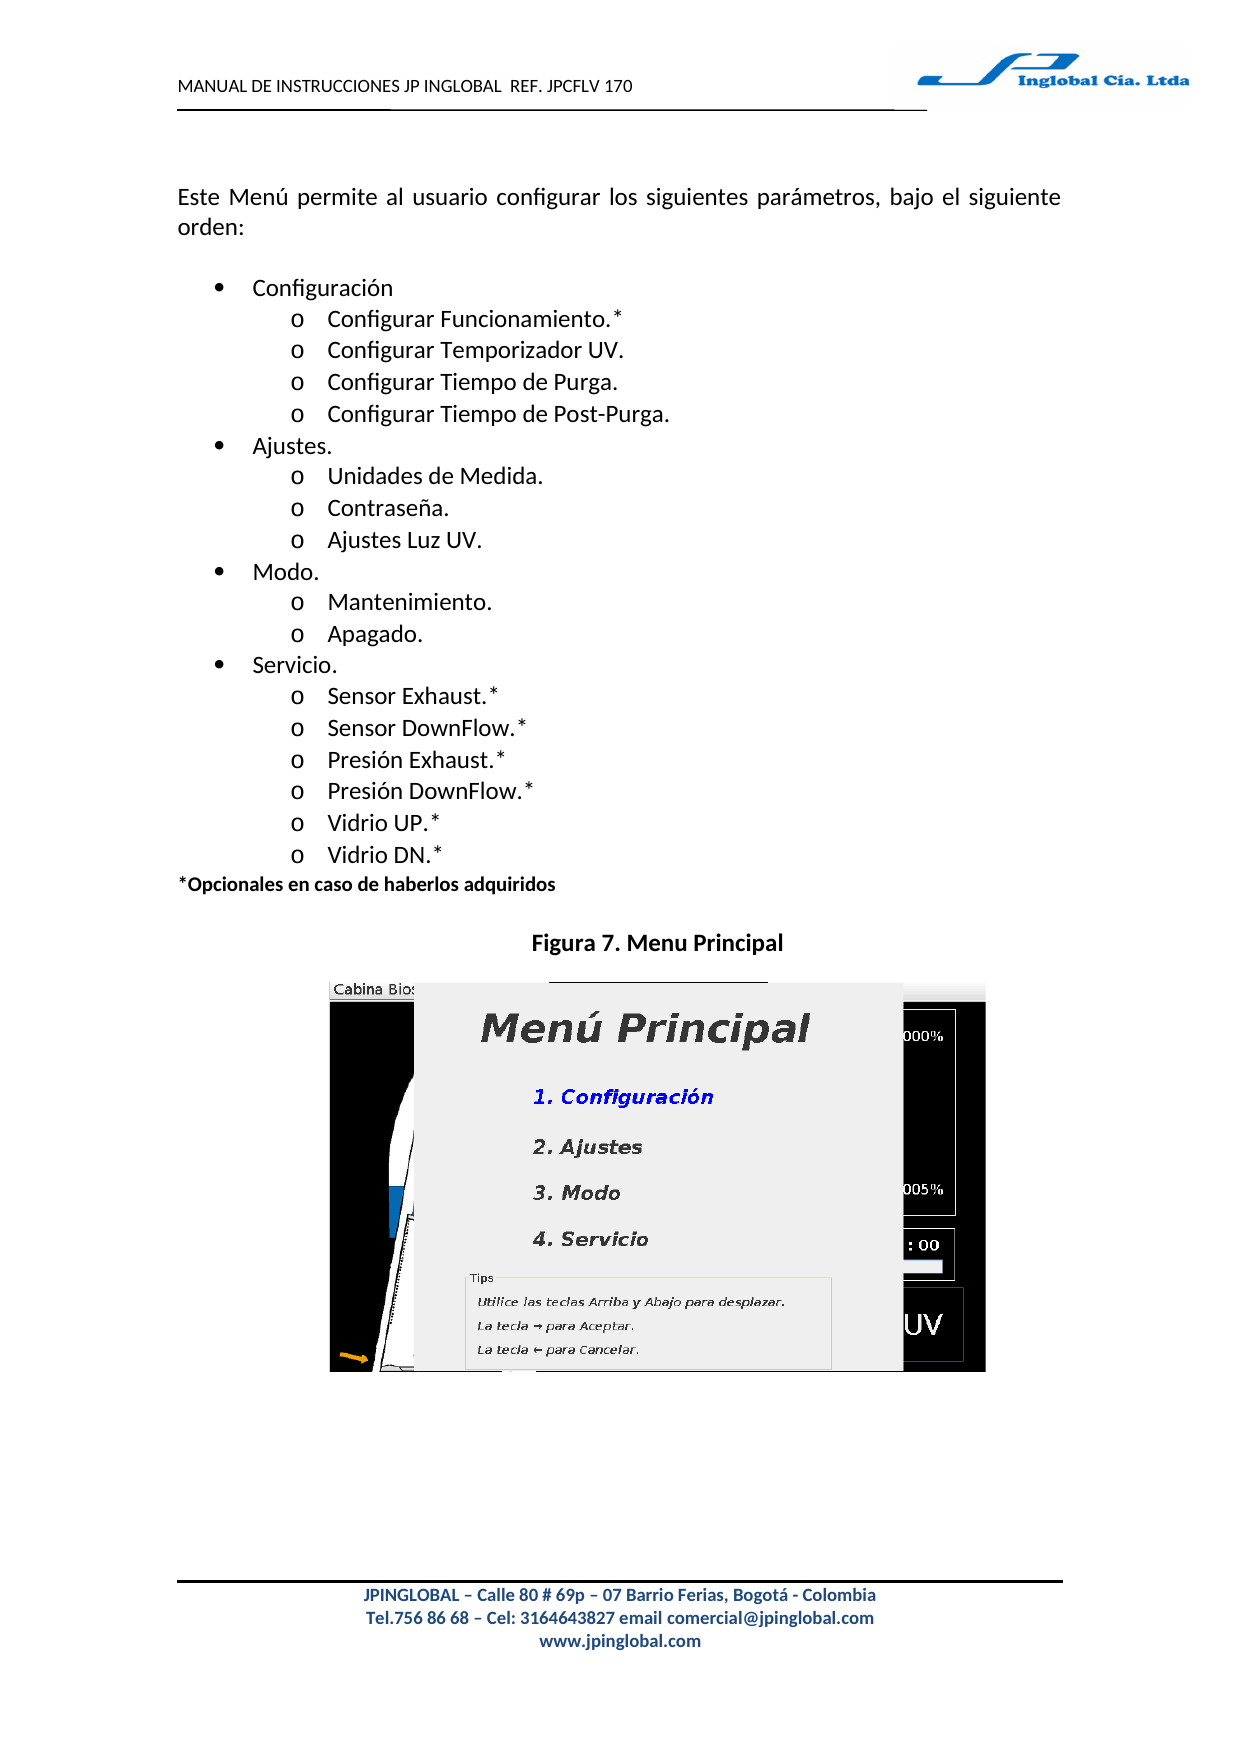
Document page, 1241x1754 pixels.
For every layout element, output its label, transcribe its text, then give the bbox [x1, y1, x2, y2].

list Configuración [215, 272, 1063, 303]
list Sensor Exhaust.* [290, 680, 1063, 712]
text *Opcionales en caso de haberlos adquiridos [177, 871, 1063, 896]
list Sensor DownFlow.* [290, 712, 1063, 744]
list Vidrio DN.* [290, 839, 1063, 871]
list Configurar Temporizador UV. [290, 334, 1063, 366]
list Contraseña. [290, 492, 1063, 524]
list Vidrio UP.* [290, 807, 1063, 839]
list Ajustes Luz UV. [290, 524, 1063, 556]
text Este Menú permite al usuario configurar los siguientes parámetros, bajo el siguiente orden: [177, 181, 1063, 242]
list Configurar Funcionamiento.* [290, 303, 1063, 334]
list Presión Exhaust.* [290, 744, 1063, 776]
list Servicio. [215, 650, 1063, 680]
list Modo. [215, 556, 1063, 586]
list Configurar Tiempo de Post-Purga. [290, 398, 1063, 430]
picture [329, 982, 986, 1372]
list Unidades de Medida. [290, 460, 1063, 492]
list Mantenimiento. [290, 586, 1063, 618]
list Figura 7. Menu Principal [252, 927, 1063, 957]
list Configurar Tiempo de Purga. [290, 366, 1063, 398]
list Ajustes. [215, 430, 1063, 460]
list Presión DownFlow.* [290, 776, 1063, 807]
list Apagado. [290, 618, 1063, 650]
